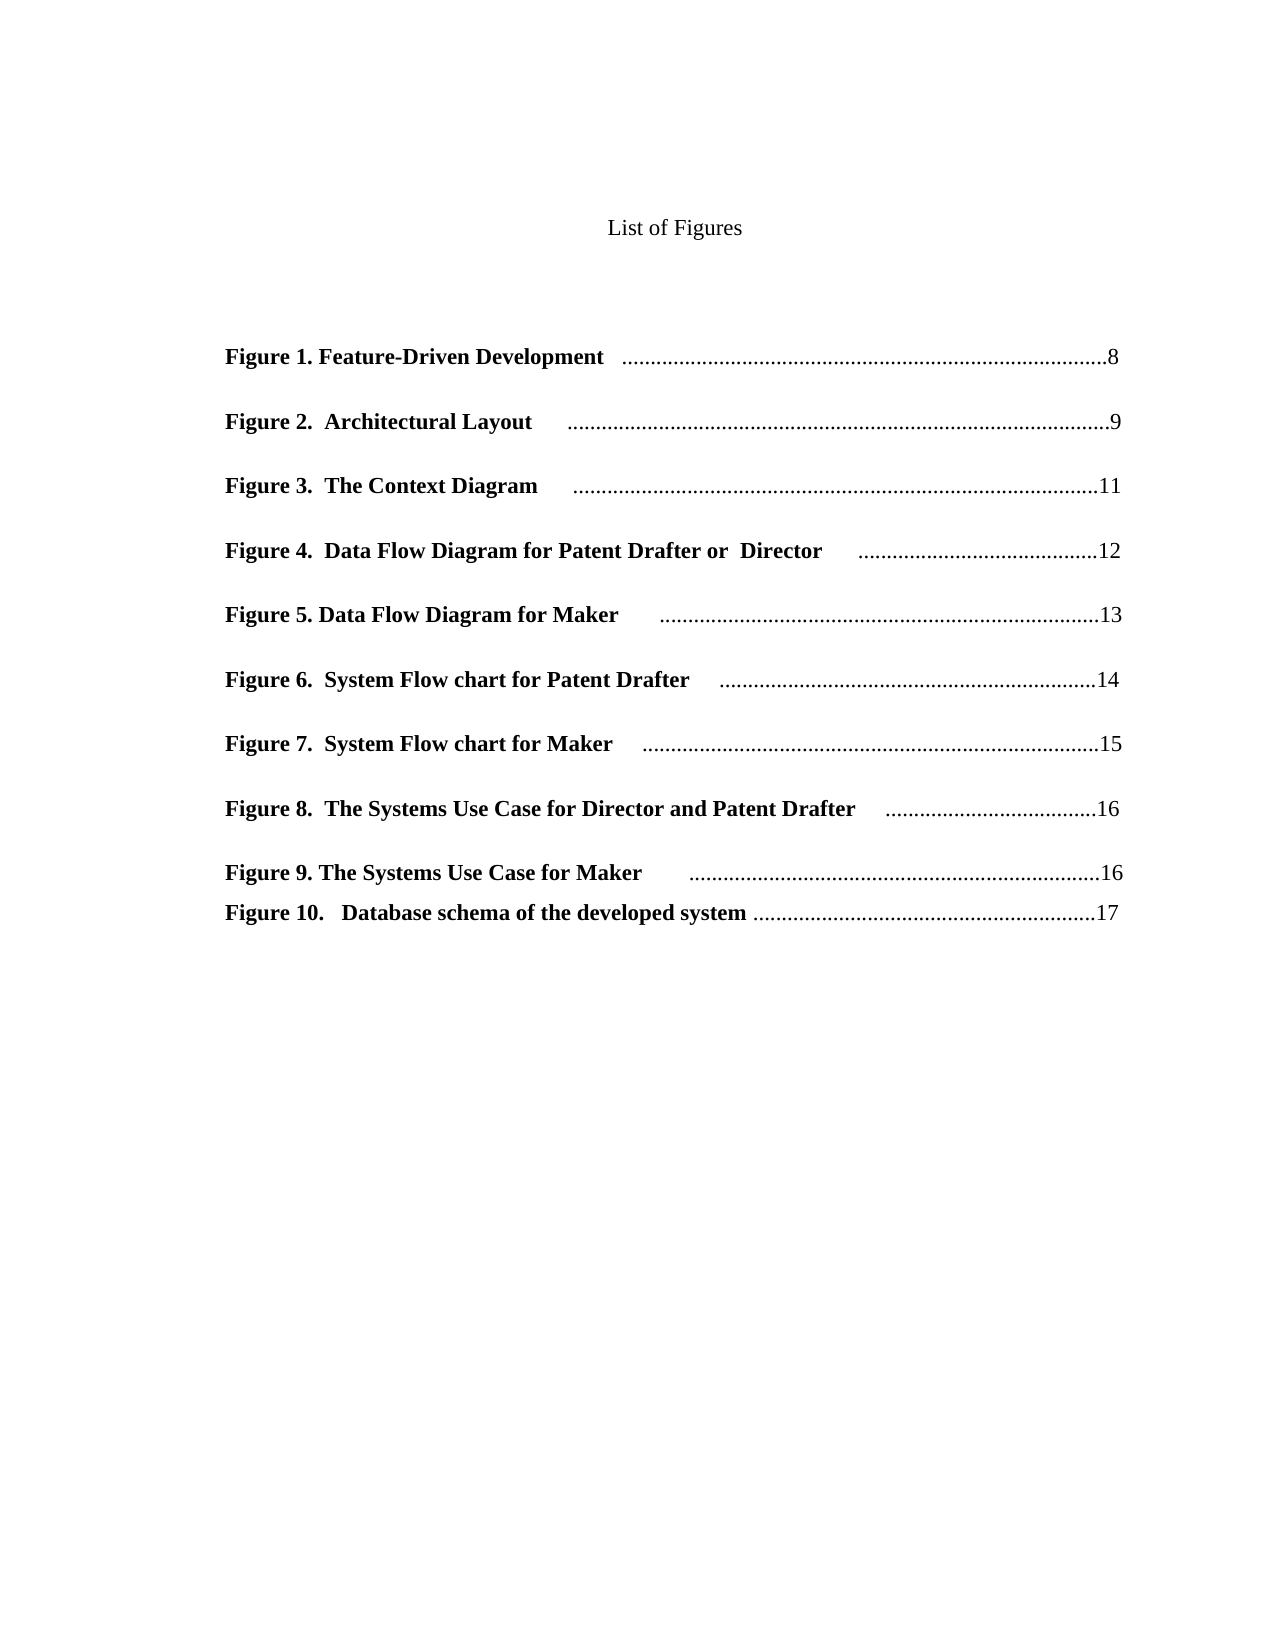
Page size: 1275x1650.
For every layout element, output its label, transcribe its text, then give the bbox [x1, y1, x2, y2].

text Figure 8. The Systems Use Case for Director and Patent Drafter .....................................16 [225, 795, 1125, 821]
text Figure 7. System Flow chart for Maker ................................................................................15 [225, 730, 1125, 757]
text Figure 1. Feature-Driven Development .....................................................................................8 [225, 343, 1125, 370]
text Figure 2. Architectural Layout ...............................................................................................9 [225, 408, 1125, 434]
text Figure 9. The Systems Use Case for Maker ........................................................................16 [225, 859, 1125, 886]
text Figure 10. Database schema of the developed system ............................................................17 [225, 899, 1125, 925]
text Figure 4. Data Flow Diagram for Patent Drafter or Director ..........................................12 [225, 537, 1125, 563]
text Figure 5. Data Flow Diagram for Maker .............................................................................13 [225, 601, 1125, 628]
text Figure 3. The Context Diagram ............................................................................................11 [225, 472, 1125, 499]
text Figure 6. System Flow chart for Patent Drafter ..................................................................14 [225, 666, 1125, 692]
text List of Figures [225, 214, 1125, 241]
